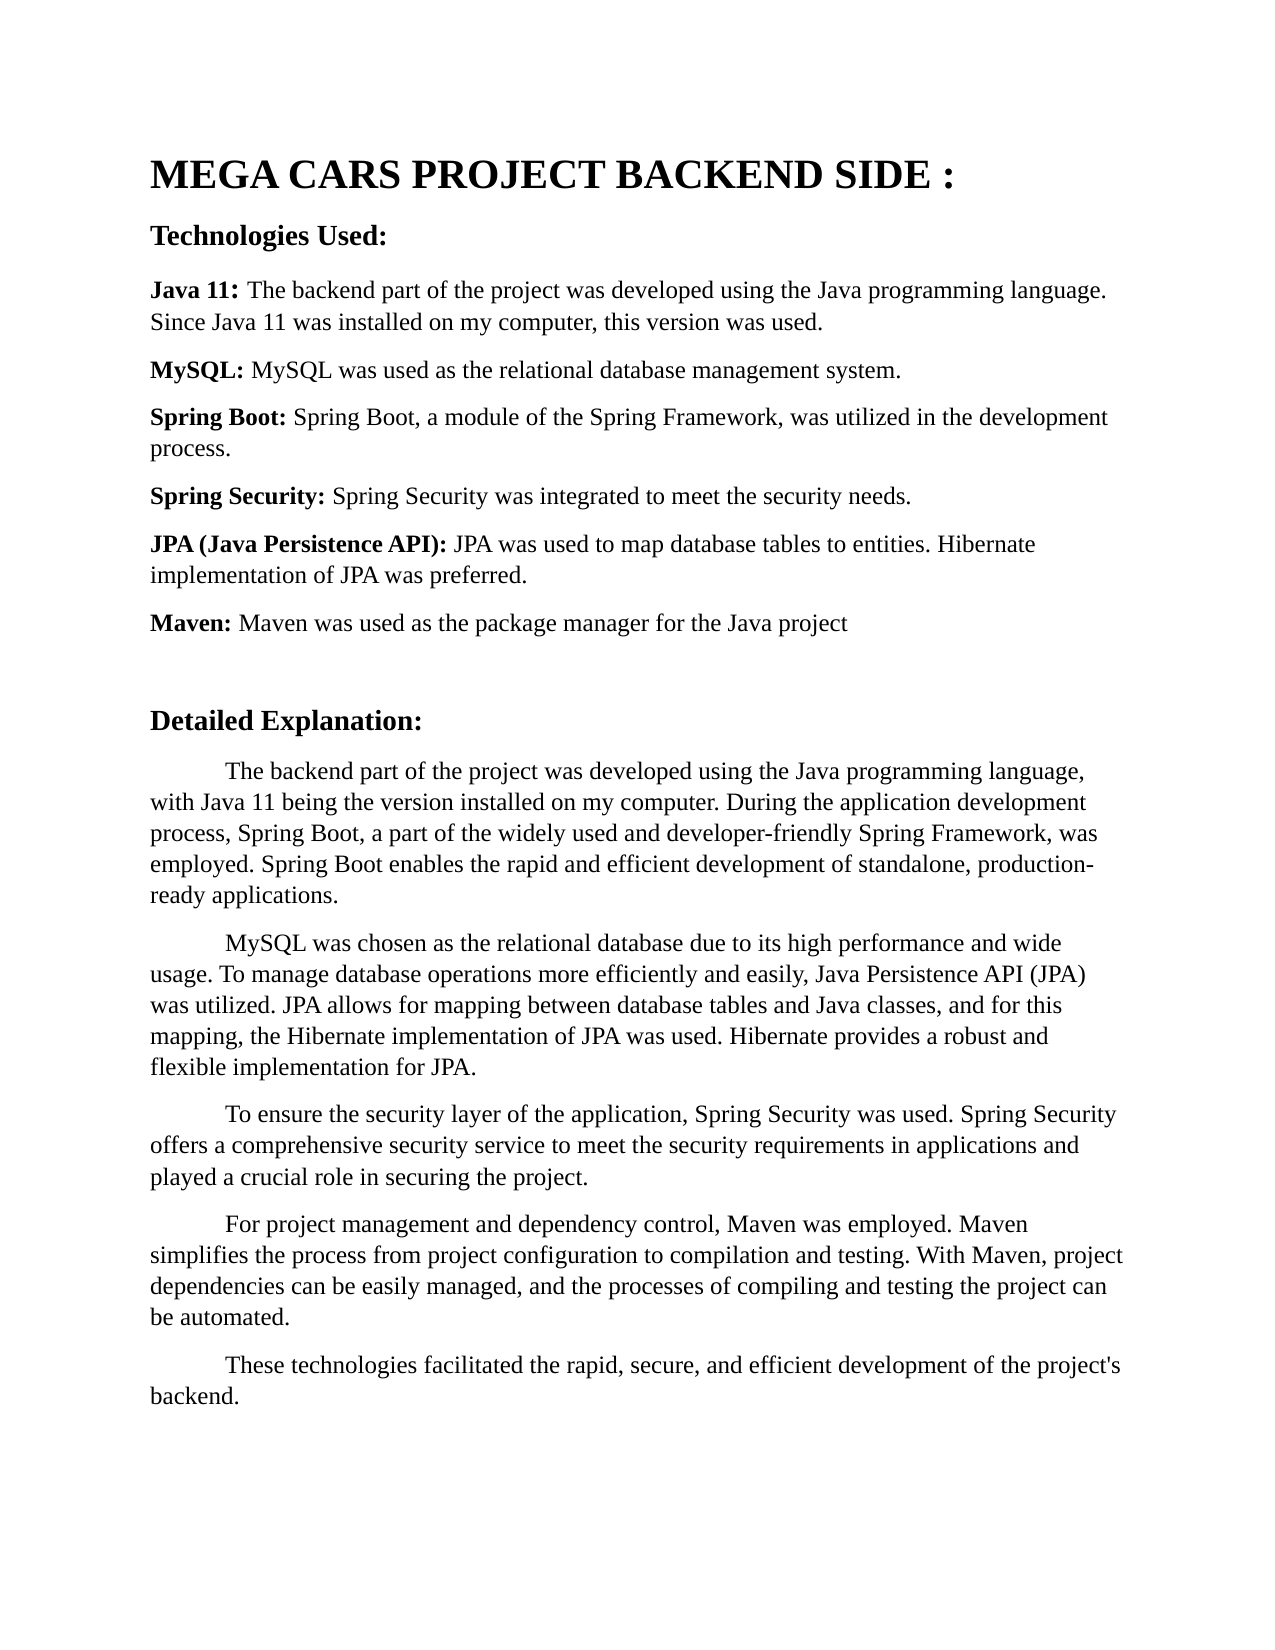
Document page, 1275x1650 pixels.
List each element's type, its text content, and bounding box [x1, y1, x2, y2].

text JPA (Java Persistence API): JPA was used to map database tables to entities. Hibernate implementation of JPA was preferred. [150, 529, 1125, 589]
text The backend part of the project was developed using the Java programming language, with Java 11 being the version installed on my computer. During the application development process, Spring Boot, a part of the widely used and developer-friendly Spring Framework, was employed. Spring Boot enables the rapid and efficient development of standalone, production-ready applications. [150, 756, 1125, 909]
text Detailed Explanation: [150, 703, 1125, 737]
text Spring Boot: Spring Boot, a module of the Spring Framework, was utilized in the development process. [150, 402, 1125, 462]
text To ensure the security layer of the application, Spring Security was used. Spring Security offers a comprehensive security service to meet the security requirements in applications and played a crucial role in securing the project. [150, 1099, 1125, 1190]
text Technologies Used: [150, 218, 1125, 252]
text MEGA CARS PROJECT BACKEND SIDE : [150, 150, 1125, 198]
text For project management and dependency control, Maven was employed. Maven simplifies the process from project configuration to compilation and testing. With Maven, project dependencies can be easily managed, and the processes of compiling and testing the project can be automated. [150, 1209, 1125, 1331]
text Maven: Maven was used as the package manager for the Java project [150, 608, 1125, 636]
text Java 11: The backend part of the project was developed using the Java programming language. Since Java 11 was installed on my computer, this version was used. [150, 271, 1125, 336]
text MySQL was chosen as the relational database due to its high performance and wide usage. To manage database operations more efficiently and easily, Java Persistence API (JPA) was utilized. JPA allows for mapping between database tables and Java classes, and for this mapping, the Hibernate implementation of JPA was used. Hibernate provides a robust and flexible implementation for JPA. [150, 928, 1125, 1081]
text These technologies facilitated the rapid, secure, and efficient development of the project's backend. [150, 1350, 1125, 1410]
text MySQL: MySQL was used as the relational database management system. [150, 355, 1125, 383]
text Spring Security: Spring Security was integrated to meet the security needs. [150, 481, 1125, 510]
